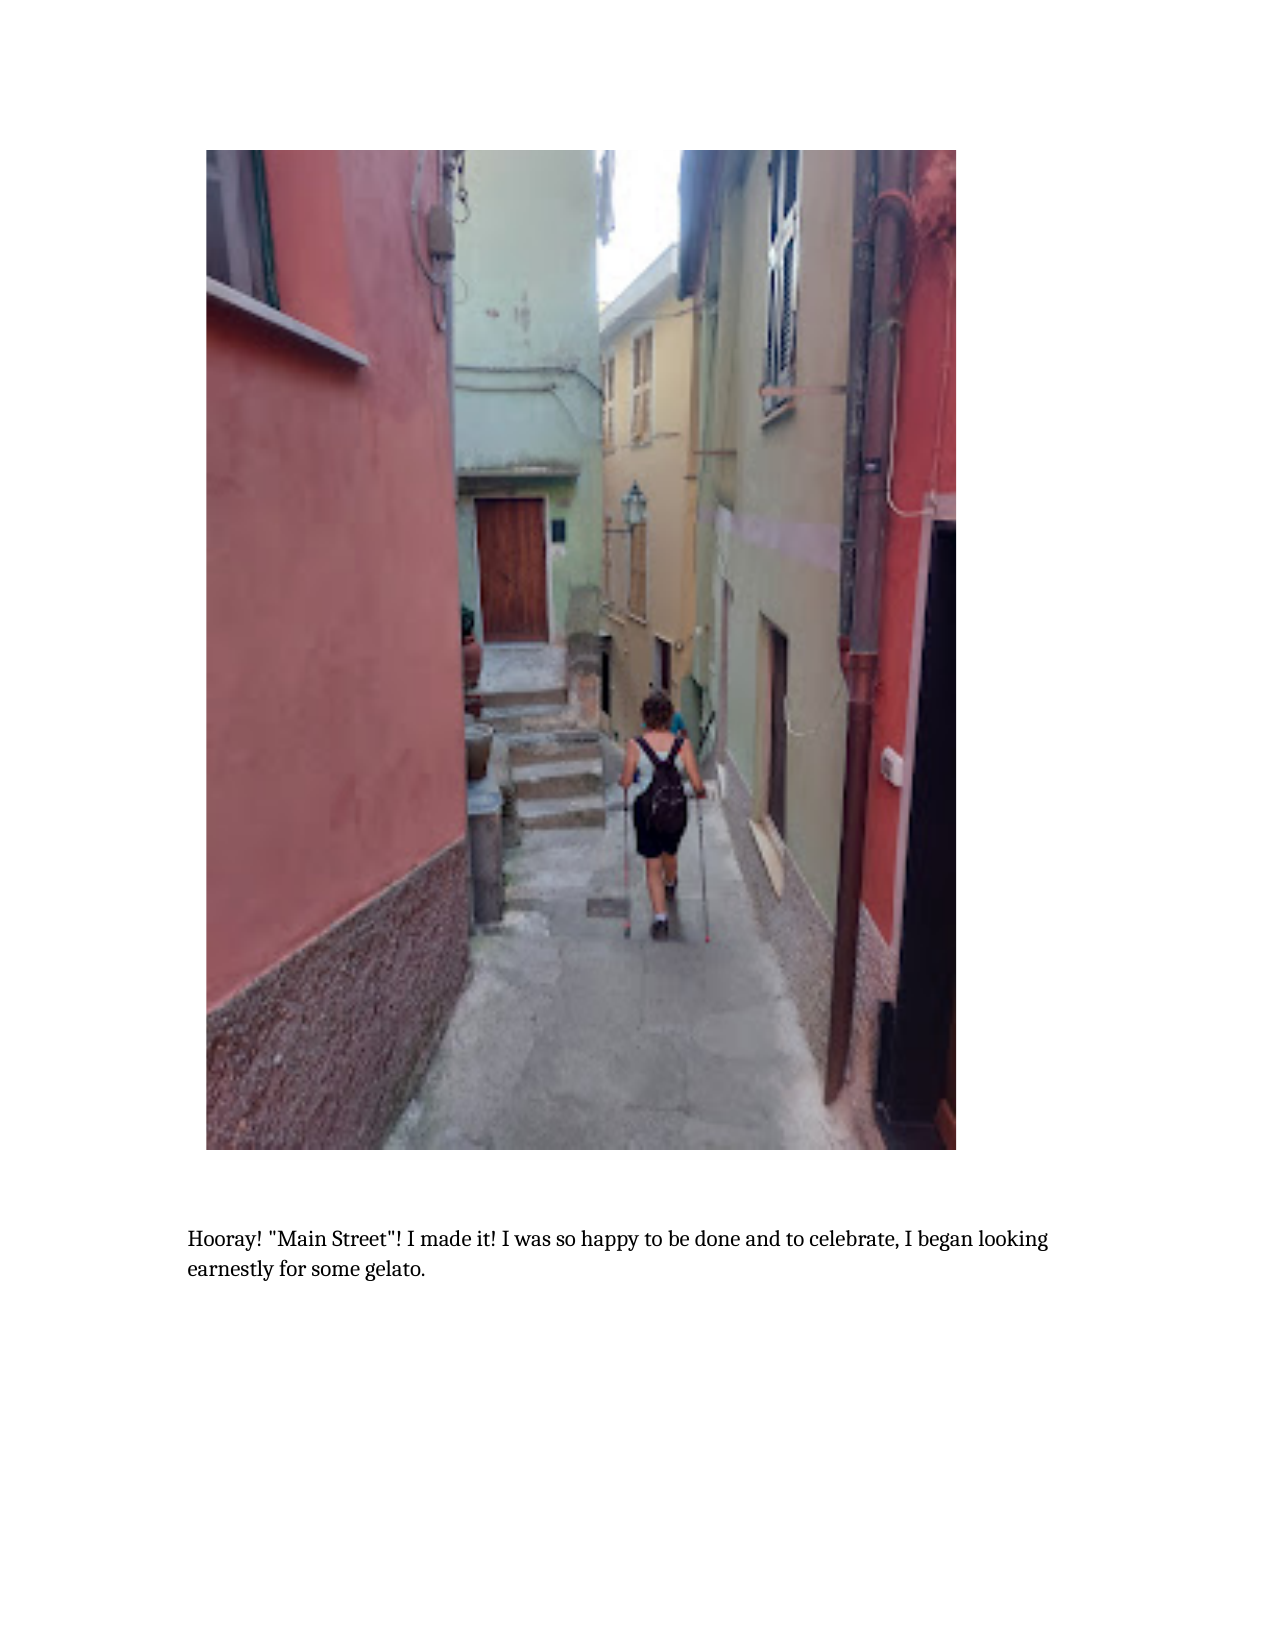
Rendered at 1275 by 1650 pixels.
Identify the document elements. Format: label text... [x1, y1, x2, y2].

text Hooray! "Main Street"! I made it! I was so happy to be done and to celebrate, I began looking earnestly for some gelato. [187, 1226, 1087, 1282]
picture [206, 150, 957, 1150]
